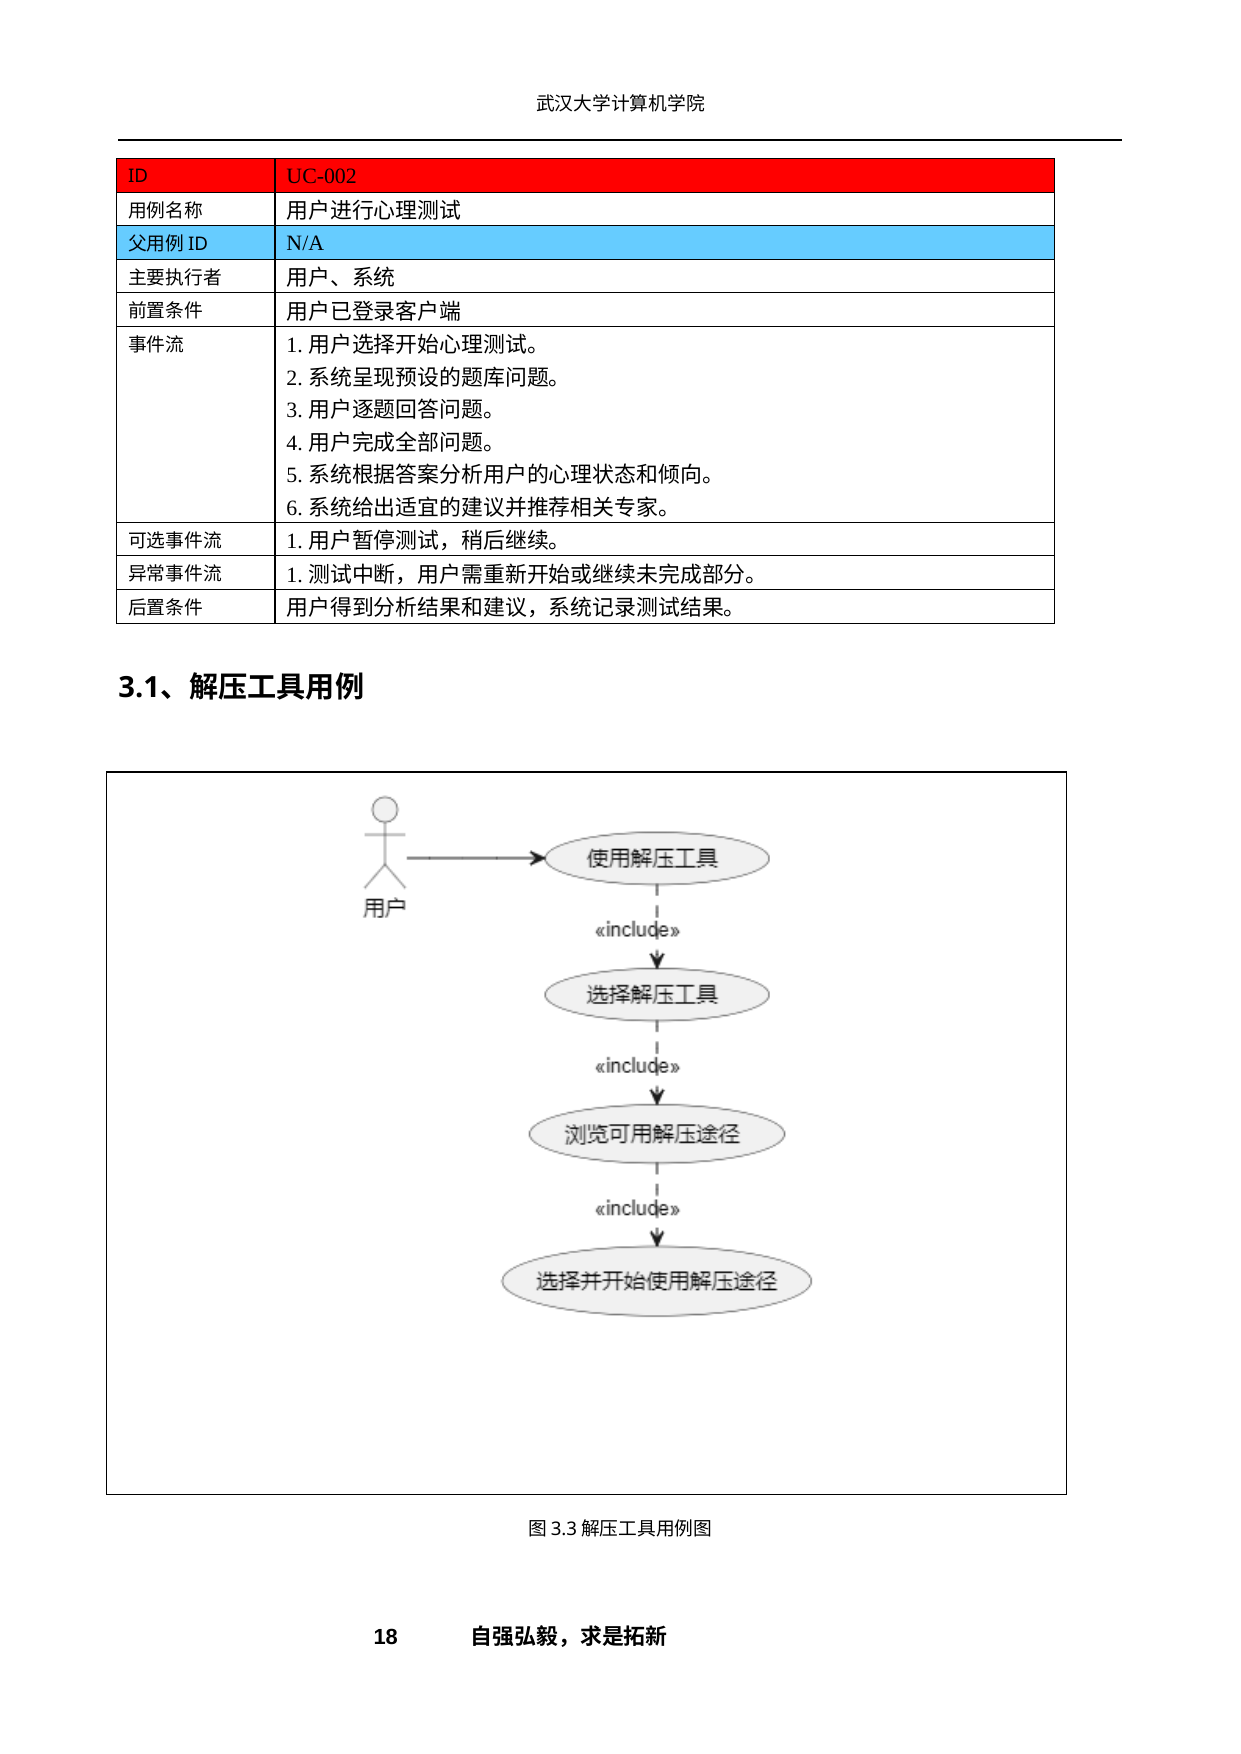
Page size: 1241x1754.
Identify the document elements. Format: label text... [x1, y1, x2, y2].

table_header ID [117, 159, 274, 192]
table_cell 用户已登录客户端 [276, 293, 1054, 326]
table_cell 可选事件流 [117, 523, 274, 555]
table_cell 1. 用户暂停测试，稍后继续。 [276, 523, 1054, 555]
picture [354, 788, 820, 1325]
text 图3.3解压工具用例图 [118, 1511, 1122, 1543]
table_cell 异常事件流 [117, 556, 274, 589]
table_cell 前置条件 [117, 293, 274, 326]
subtitle 3.1、解压工具用例 [118, 653, 1122, 718]
table_cell 用户、系统 [276, 260, 1054, 292]
table_cell 1. 用户选择开始心理测试。 2. 系统呈现预设的题库问题。 3. 用户逐题回答问题。 4. 用户完成全部问题。 5. 系统根据答案分析用户的心理状态和倾向。 6. 系统给出适宜的建议并推荐相关专家。 [276, 327, 1054, 522]
table_cell 用户得到分析结果和建议，系统记录测试结果。 [276, 590, 1054, 622]
table_cell 用户进行心理测试 [276, 193, 1054, 225]
table_cell 主要执行者 [117, 260, 274, 292]
table_cell 1. 测试中断，用户需重新开始或继续未完成部分。 [276, 556, 1054, 589]
table_cell 用例名称 [117, 193, 274, 225]
table_header [107, 773, 1066, 1494]
table_cell 父用例ID [117, 226, 274, 259]
table_header UC-002 [276, 159, 1054, 192]
table_cell 事件流 [117, 327, 274, 522]
table_cell 后置条件 [117, 590, 274, 622]
table_cell N/A [276, 226, 1054, 259]
